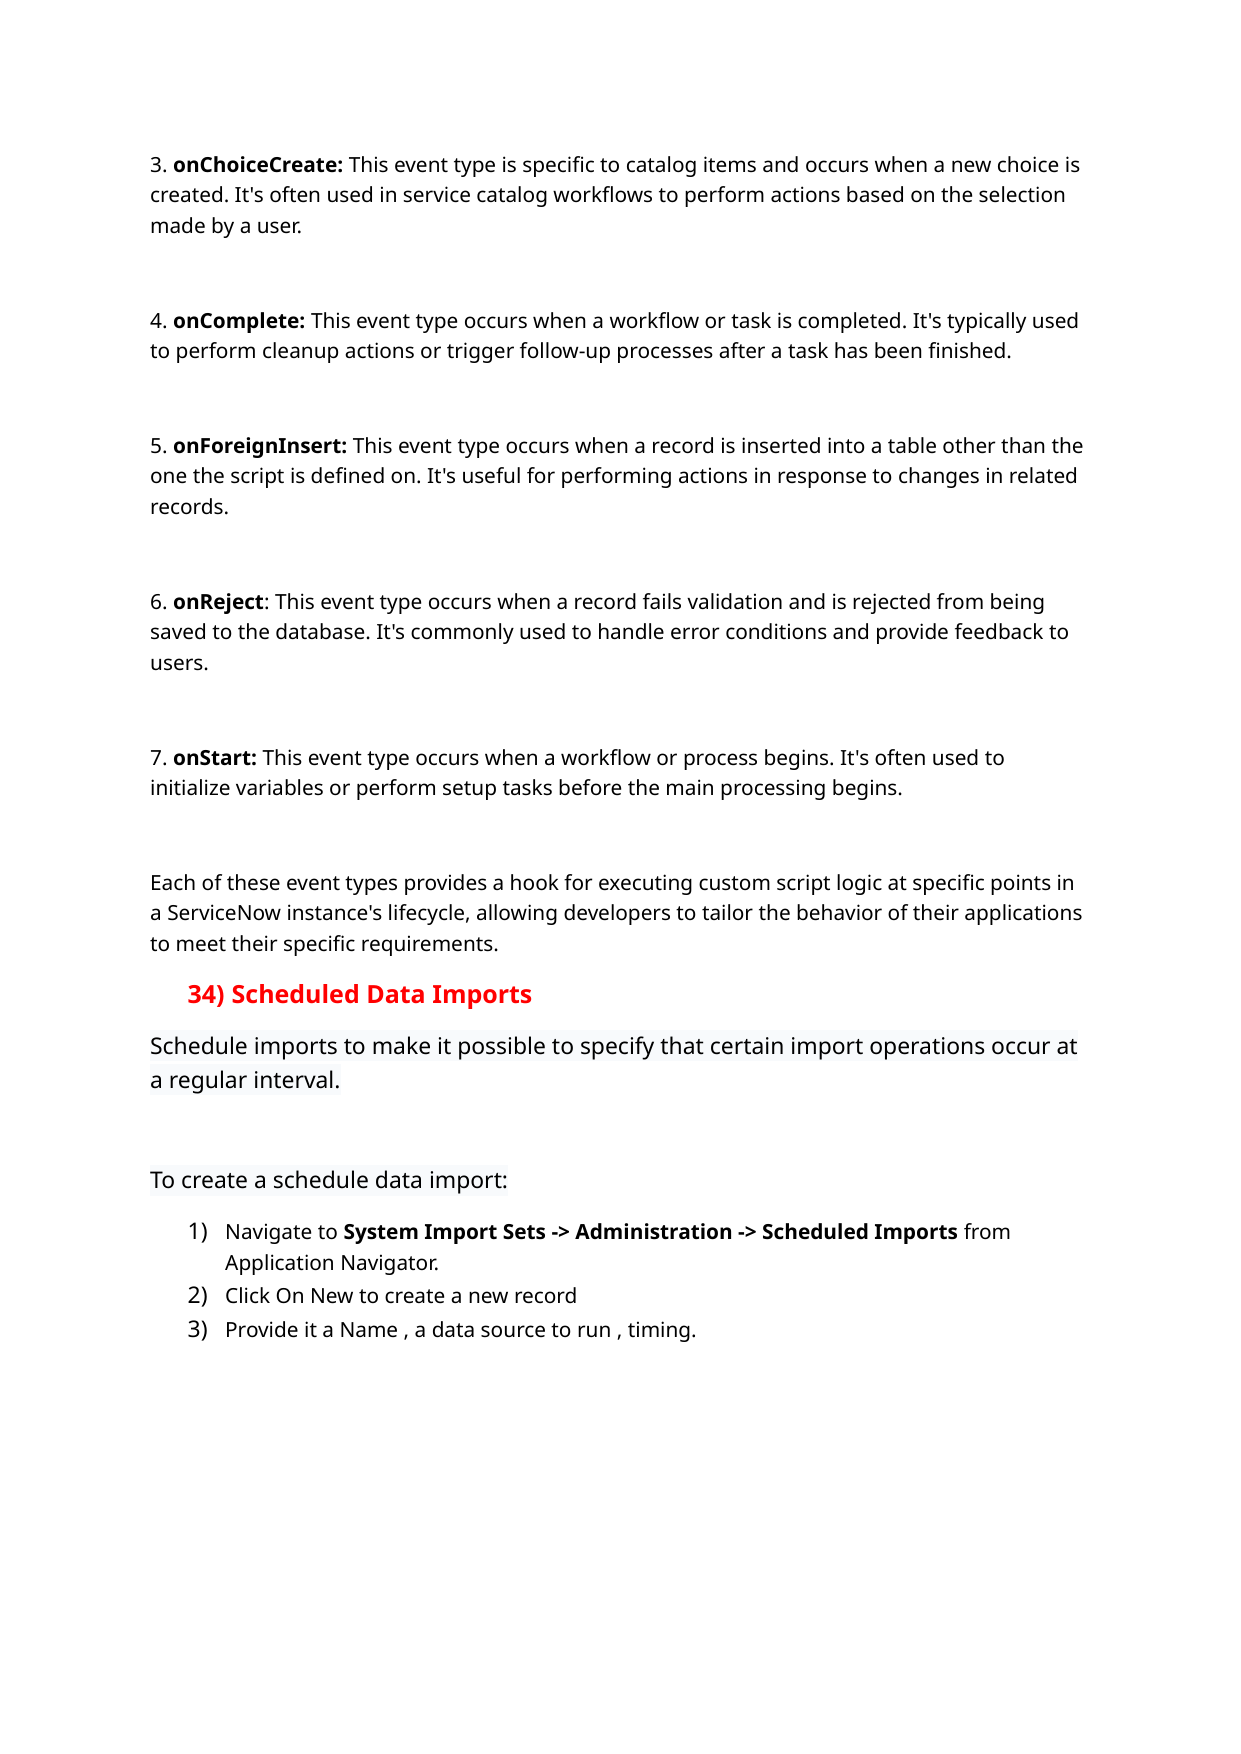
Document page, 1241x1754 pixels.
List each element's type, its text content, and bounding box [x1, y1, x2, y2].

list Scheduled Data Imports [187, 976, 1090, 1011]
text Schedule imports to make it possible to specify that certain import operations occur at a regular interval. [150, 1030, 1090, 1095]
text Each of these event types provides a hook for executing custom script logic at specific points in a ServiceNow instance's lifecycle, allowing developers to tailor the behavior of their applications to meet their specific requirements. [150, 868, 1090, 958]
text 7. onStart: This event type occurs when a workflow or process begins. It's often used to initialize variables or perform setup tasks before the main processing begins. [150, 743, 1090, 802]
text 4. onComplete: This event type occurs when a workflow or task is completed. It's typically used to perform cleanup actions or trigger follow-up processes after a task has been finished. [150, 306, 1090, 365]
text To create a schedule data import: [150, 1164, 1090, 1196]
list Navigate to System Import Sets -> Administration -> Scheduled Imports from Application Navigator. [187, 1215, 1090, 1277]
list Provide it a Name , a data source to run , timing. [187, 1313, 1090, 1344]
text 3. onChoiceCreate: This event type is specific to catalog items and occurs when a new choice is created. It's often used in service catalog workflows to perform actions based on the selection made by a user. [150, 150, 1090, 240]
text 5. onForeignInsert: This event type occurs when a record is inserted into a table other than the one the script is defined on. It's useful for performing actions in response to changes in related records. [150, 431, 1090, 521]
list Click On New to create a new record [187, 1279, 1090, 1310]
text 6. onReject: This event type occurs when a record fails validation and is rejected from being saved to the database. It's commonly used to handle error conditions and provide feedback to users. [150, 587, 1090, 677]
